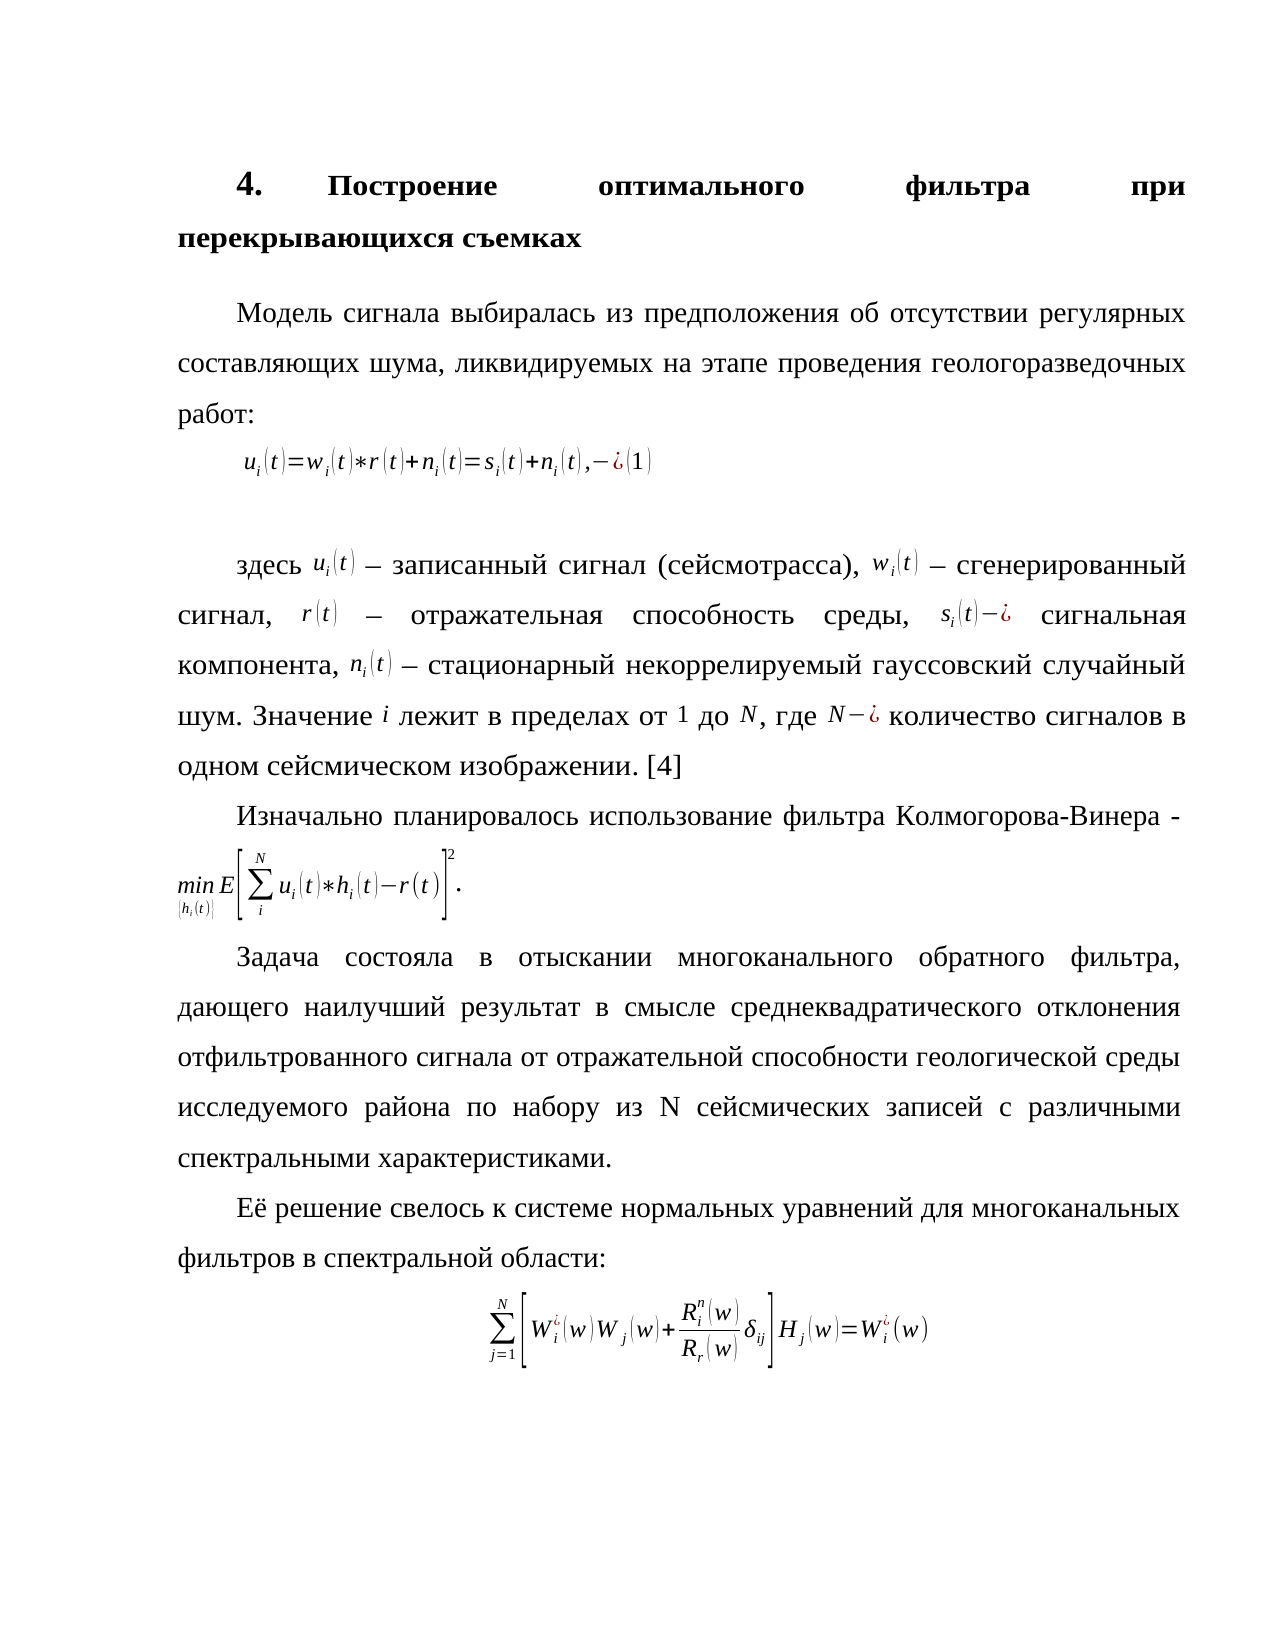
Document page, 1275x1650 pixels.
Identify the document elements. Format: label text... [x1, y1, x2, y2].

text здесь – записанный сигнал (сейсмотрасса), – сгенерированный сигнал, – отражательная способность среды, сигнальная компонента, – стационарный некоррелируемый гауссовский случайный шум. Значение лежит в пределах от до , где количество сигналов в одном сейсмическом изображении. [4] [177, 547, 1186, 782]
text Модель сигнала выбиралась из предположения об отсутствии регулярных составляющих шума, ликвидируемых на этапе проведения геологоразведочных работ: [177, 295, 1186, 429]
subtitle Построение оптимального фильтра при перекрывающихся съемках [177, 162, 1186, 253]
text Задача состояла в отыскании многоканального обратного фильтра, дающего наилучший результат в смысле среднеквадратического отклонения отфильтрованного сигнала от отражательной способности геологической среды исследуемого района по набору из N сейсмических записей с различными спектральными характеристиками. [177, 939, 1181, 1173]
text Её решение свелось к системе нормальных уравнений для многоканальных фильтров в спектральной области: [177, 1190, 1181, 1274]
text Изначально планировалось использование фильтра Колмогорова-Винера - . [177, 798, 1181, 922]
